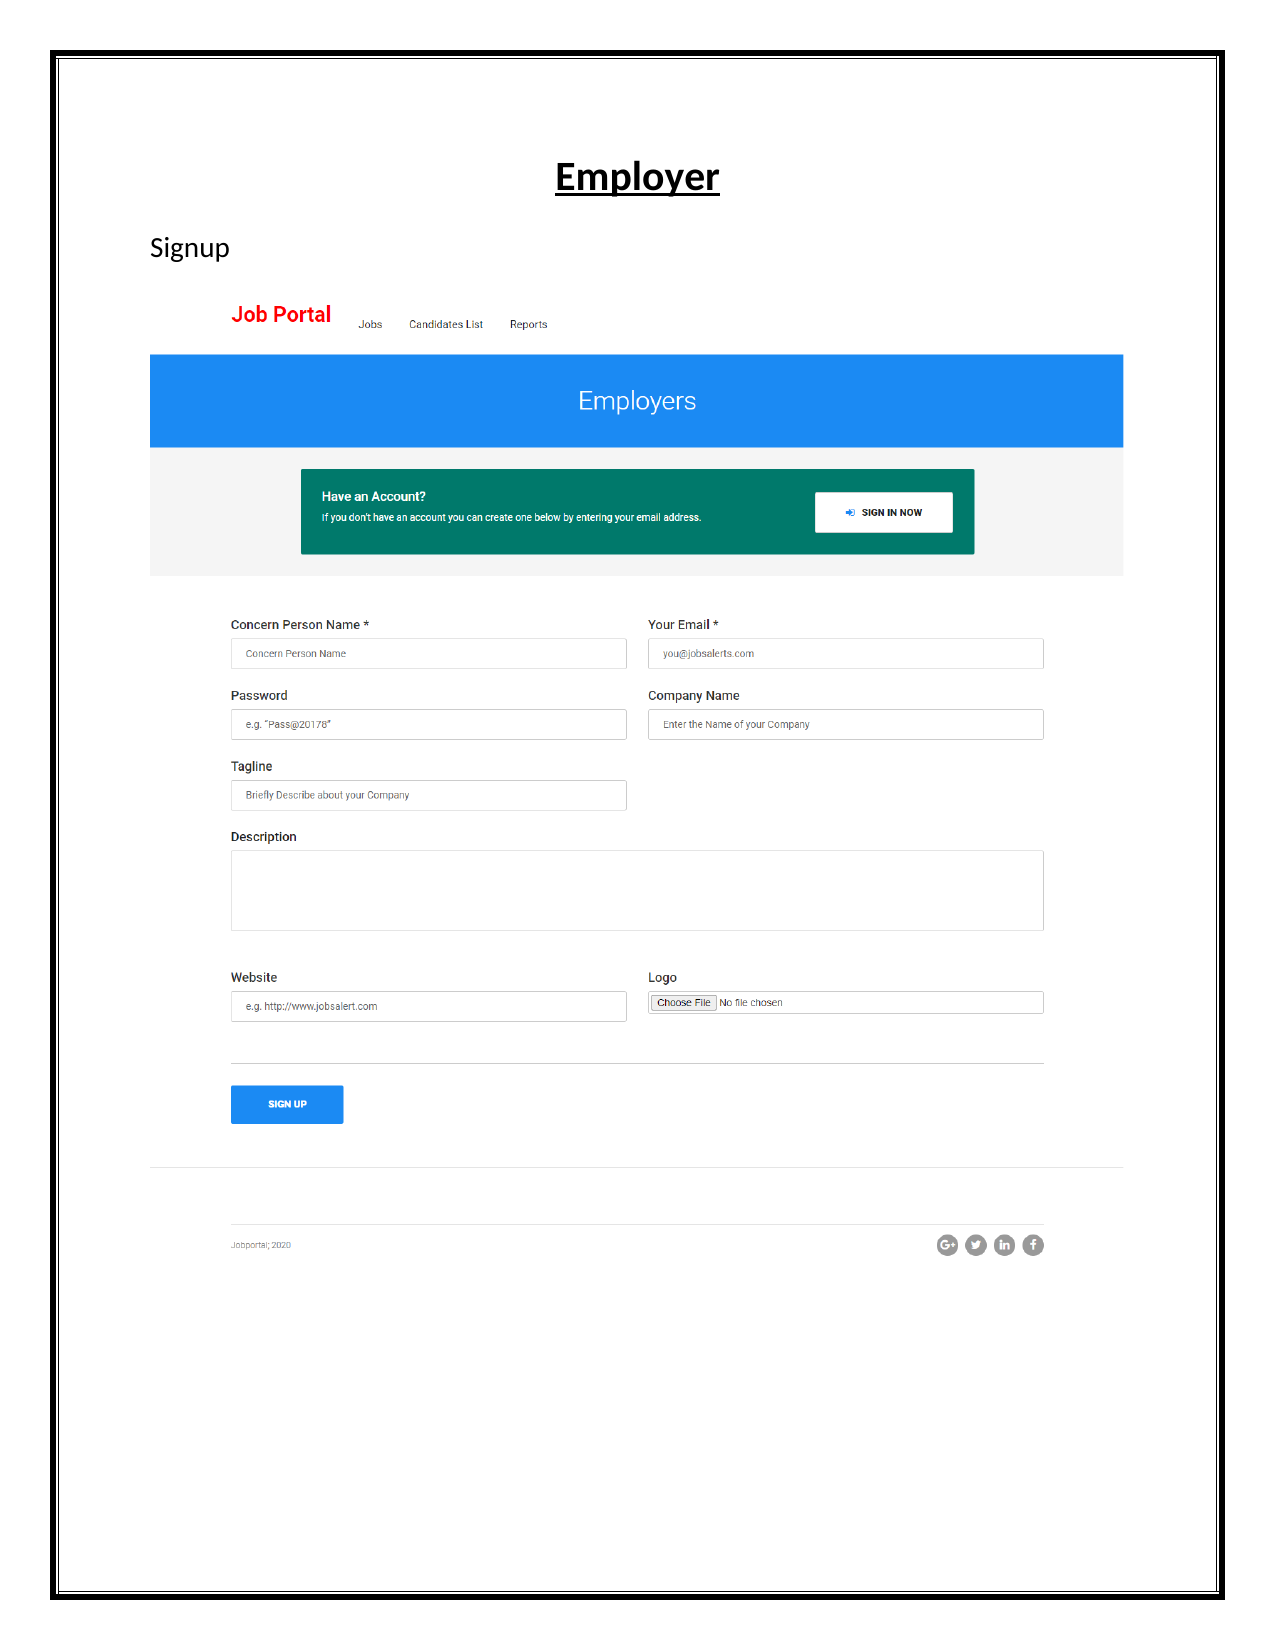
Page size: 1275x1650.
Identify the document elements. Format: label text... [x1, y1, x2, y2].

text Employer [150, 150, 1125, 201]
text Signup [150, 229, 1125, 265]
picture [150, 291, 1124, 1277]
